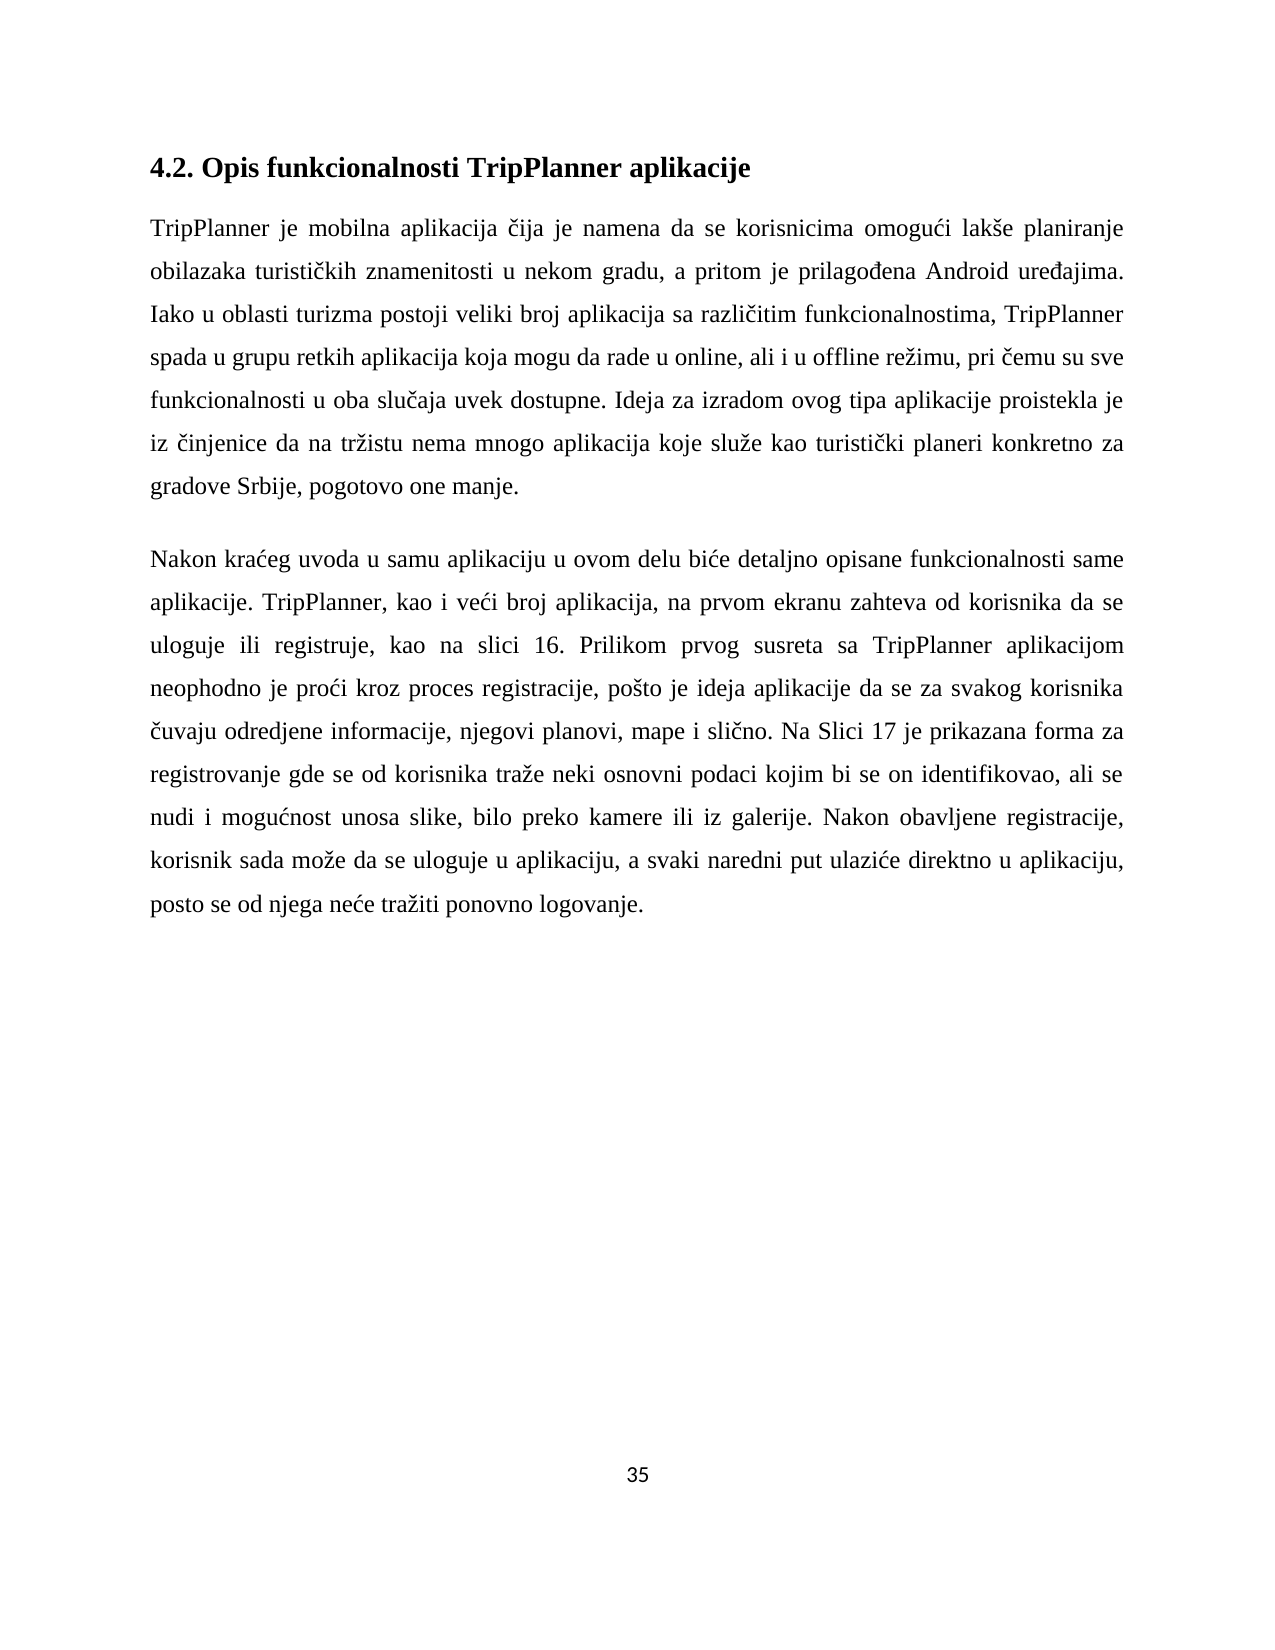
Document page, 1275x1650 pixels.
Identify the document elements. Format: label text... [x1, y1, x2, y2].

text Nakon kraćeg uvoda u samu aplikaciju u ovom delu biće detaljno opisane funkcionalnosti same aplikacije. TripPlanner, kao i veći broj aplikacija, na prvom ekranu zahteva od korisnika da se uloguje ili registruje, kao na slici 16. Prilikom prvog susreta sa TripPlanner aplikacijom neophodno je proći kroz proces registracije, pošto je ideja aplikacije da se za svakog korisnika čuvaju odredjene informacije, njegovi planovi, mape i slično. Na Slici 17 je prikazana forma za registrovanje gde se od korisnika traže neki osnovni podaci kojim bi se on identifikovao, ali se nudi i mogućnost unosa slike, bilo preko kamere ili iz galerije. Nakon obavljene registracije, korisnik sada može da se uloguje u aplikaciju, a svaki naredni put ulaziće direktno u aplikaciju, posto se od njega neće tražiti ponovno logovanje. [150, 544, 1125, 917]
text TripPlanner je mobilna aplikacija čija je namena da se korisnicima omogući lakše planiranje obilazaka turističkih znamenitosti u nekom gradu, a pritom je prilagođena Android uređajima. Iako u oblasti turizma postoji veliki broj aplikacija sa različitim funkcionalnostima, TripPlanner spada u grupu retkih aplikacija koja mogu da rade u online, ali i u offline režimu, pri čemu su sve funkcionalnosti u oba slučaja uvek dostupne. Ideja za izradom ovog tipa aplikacije proistekla je iz činjenice da na tržistu nema mnogo aplikacija koje služe kao turistički planeri konkretno za gradove Srbije, pogotovo one manje. [150, 213, 1125, 500]
subtitle 4.2. Opis funkcionalnosti TripPlanner aplikacije [150, 150, 1275, 183]
